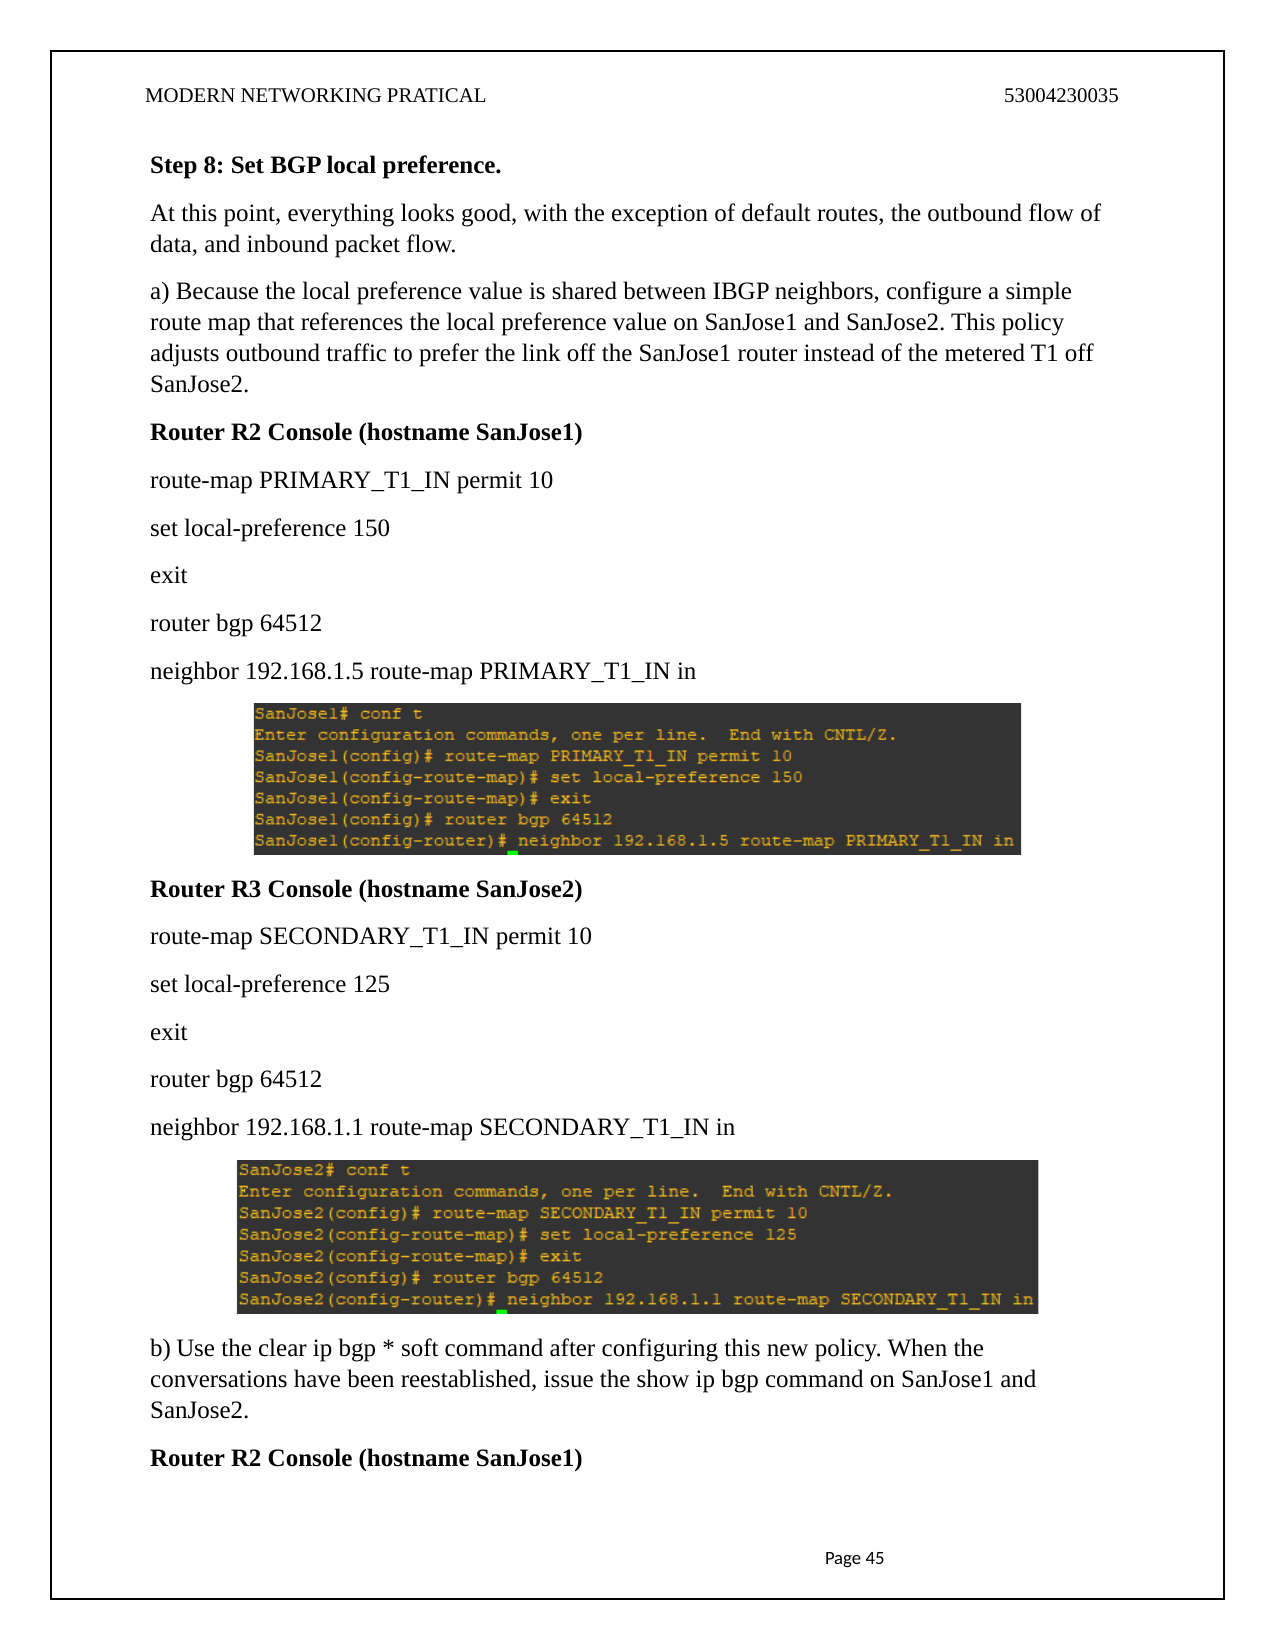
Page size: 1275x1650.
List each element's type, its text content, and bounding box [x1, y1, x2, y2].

text route-map PRIMARY_T1_IN permit 10 [150, 465, 1125, 494]
text set local-preference 150 [150, 513, 1125, 541]
picture [253, 703, 1022, 855]
picture [236, 1160, 1039, 1314]
text a) Because the local preference value is shared between IBGP neighbors, configure a simple route map that references the local preference value on SanJose1 and SanJose2. This policy adjusts outbound traffic to prefer the link off the SanJose1 router instead of the metered T1 off SanJose2. [150, 276, 1125, 398]
text neighbor 192.168.1.5 route-map PRIMARY_T1_IN in [150, 656, 1125, 684]
text route-map SECONDARY_T1_IN permit 10 [150, 921, 1125, 950]
text set local-preference 125 [150, 969, 1125, 998]
text neighbor 192.168.1.1 route-map SECONDARY_T1_IN in [150, 1112, 1125, 1141]
text Router R3 Console (hostname SanJose2) [150, 874, 1125, 902]
text router bgp 64512 [150, 1064, 1125, 1093]
text Router R2 Console (hostname SanJose1) [150, 1443, 1125, 1471]
text Step 8: Set BGP local preference. [150, 150, 1125, 179]
text At this point, everything looks good, with the exception of default routes, the outbound flow of data, and inbound packet flow. [150, 198, 1125, 257]
text b) Use the clear ip bgp * soft command after configuring this new policy. When the conversations have been reestablished, issue the show ip bgp command on SanJose1 and SanJose2. [150, 1333, 1125, 1424]
text Router R2 Console (hostname SanJose1) [150, 417, 1125, 446]
text exit [150, 560, 1125, 589]
text router bgp 64512 [150, 608, 1125, 637]
text exit [150, 1017, 1125, 1046]
